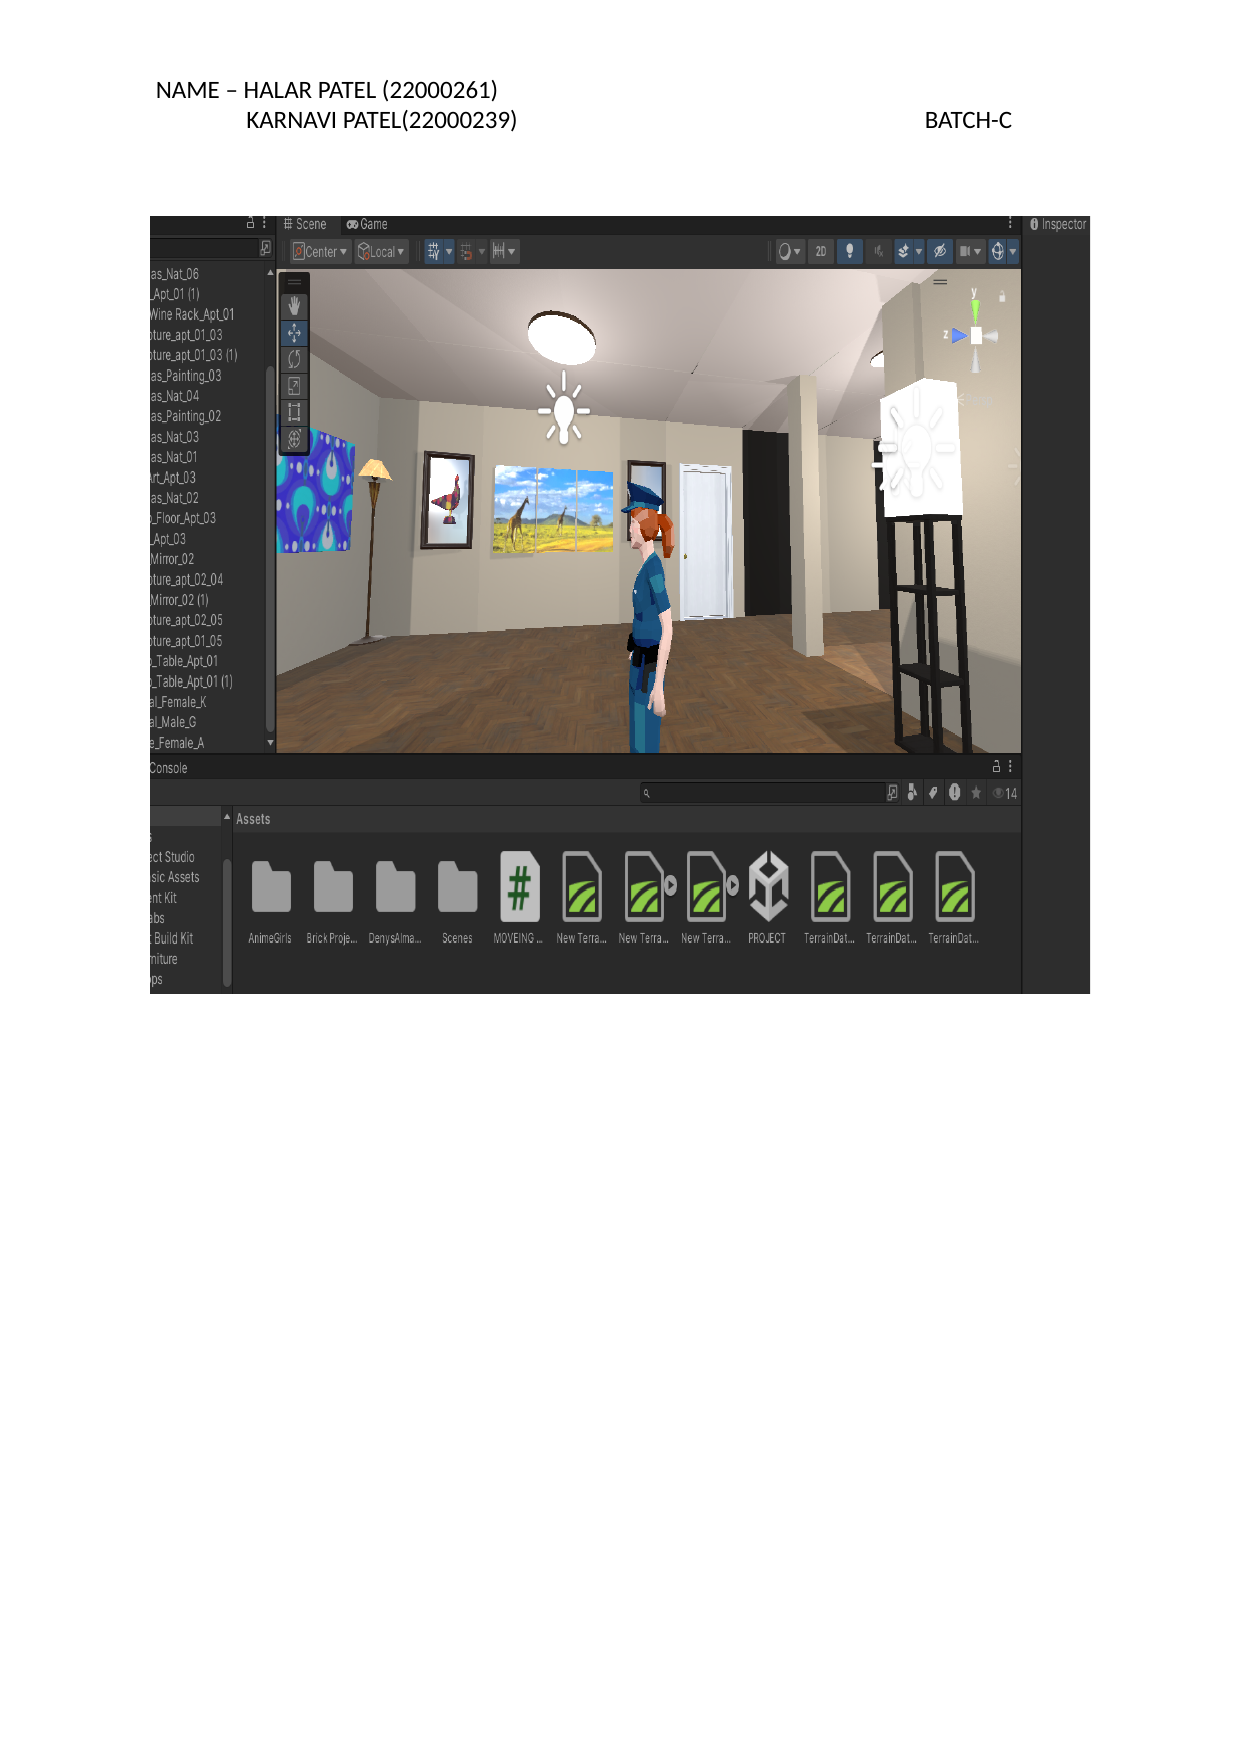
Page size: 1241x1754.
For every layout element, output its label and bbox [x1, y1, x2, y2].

picture [150, 216, 1091, 994]
